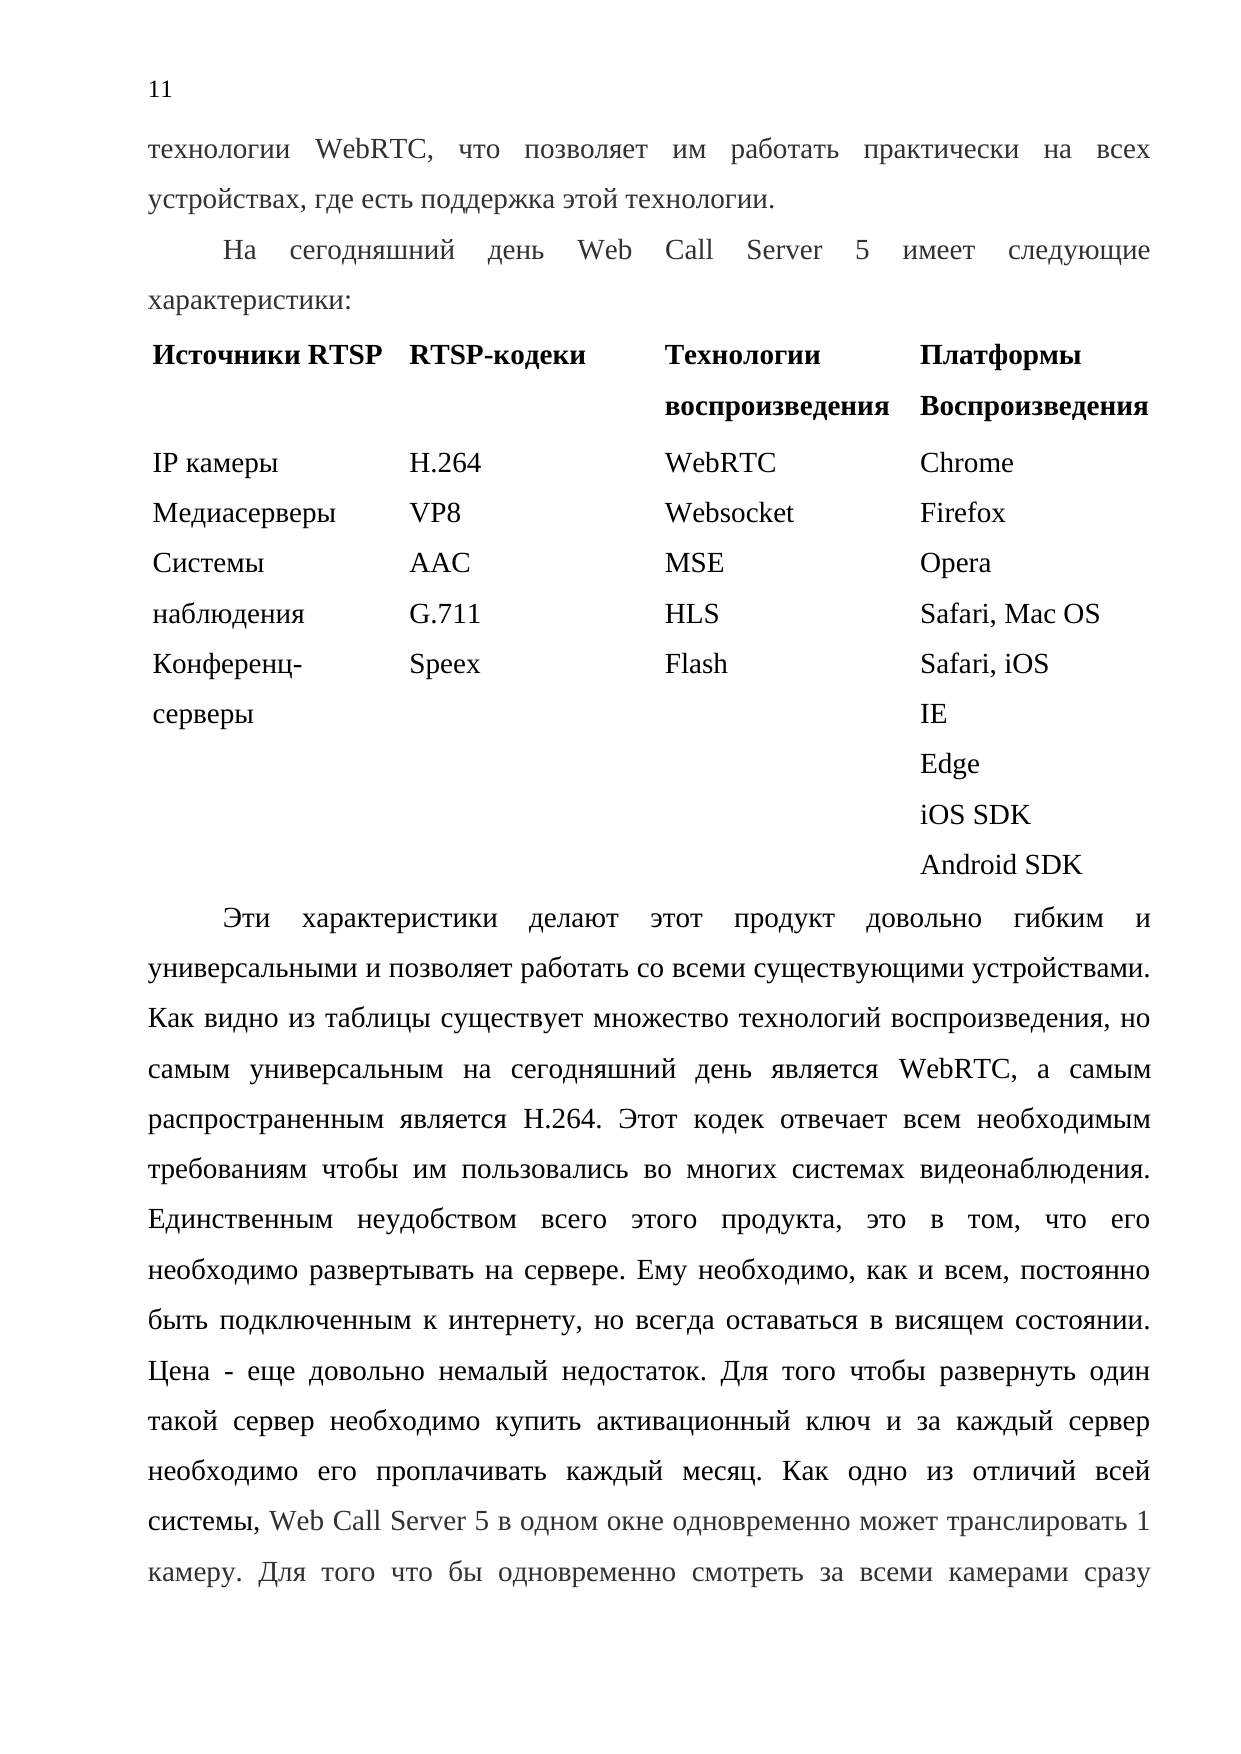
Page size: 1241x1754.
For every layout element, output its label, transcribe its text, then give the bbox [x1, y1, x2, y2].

table_cell WebRTC Websocket MSE HLS Flash [660, 440, 915, 900]
table_cell H.264 VP8 AAC G.711 Speex [404, 440, 660, 900]
table_header Платформы Воспроизведения [915, 333, 1172, 440]
table_header Технологии воспроизведения [660, 333, 915, 440]
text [148, 900, 1152, 1587]
text На сегодняшний день Web Call Server 5 имеет следующие характеристики: [148, 232, 1152, 316]
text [148, 131, 1152, 215]
table_cell Chrome Firefox Opera Safari, Mac OS Safari, iOS IE Edge iOS SDK Android SDK [915, 440, 1172, 900]
table_cell IP камеры Медиасерверы Системы наблюдения Конференц-серверы [148, 440, 404, 900]
table_header Источники RTSP [148, 333, 404, 440]
table_header RTSP-кодеки [404, 333, 660, 440]
